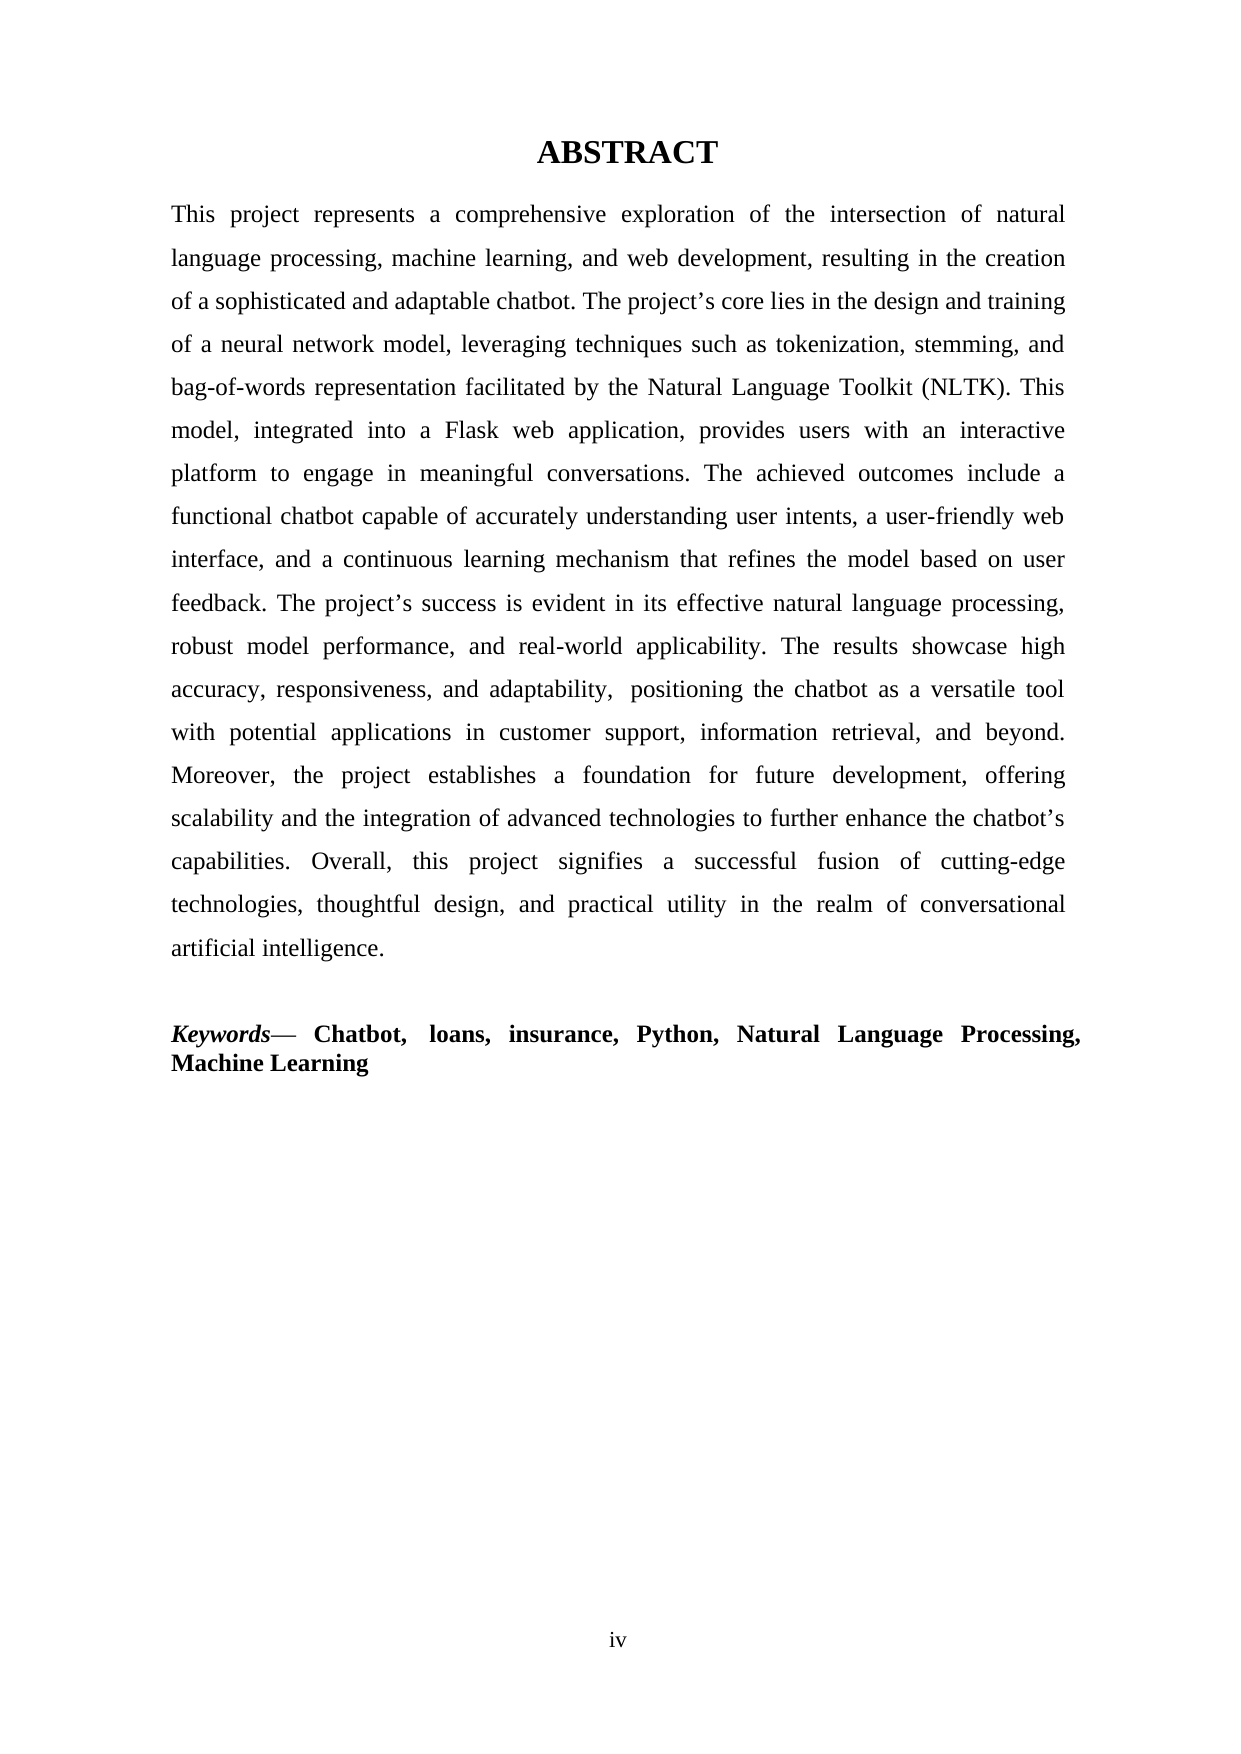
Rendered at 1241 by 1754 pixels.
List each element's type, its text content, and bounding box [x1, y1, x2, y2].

text ABSTRACT [92, 132, 1163, 171]
text Keywords— Chatbot, loans, insurance, Python, Natural Language Processing, Machine Learning [171, 1019, 1081, 1077]
text This project represents a comprehensive exploration of the intersection of natural language processing, machine learning, and web development, resulting in the creation of a sophisticated and adaptable chatbot. The project’s core lies in the design and training of a neural network model, leveraging techniques such as tokenization, stemming, and bag-of-words representation facilitated by the Natural Language Toolkit (NLTK). This model, integrated into a Flask web application, provides users with an interactive platform to engage in meaningful conversations. The achieved outcomes include a functional chatbot capable of accurately understanding user intents, a user-friendly web interface, and a continuous learning mechanism that refines the model based on user feedback. The project’s success is evident in its effective natural language processing, robust model performance, and real-world applicability. The results showcase high accuracy, responsiveness, and adaptability, positioning the chatbot as a versatile tool with potential applications in customer support, information retrieval, and beyond. Moreover, the project establishes a foundation for future development, offering scalability and the integration of advanced technologies to further enhance the chatbot’s capabilities. Overall, this project signifies a successful fusion of cutting-edge technologies, thoughtful design, and practical utility in the realm of conversational artificial intelligence. [171, 199, 1066, 961]
